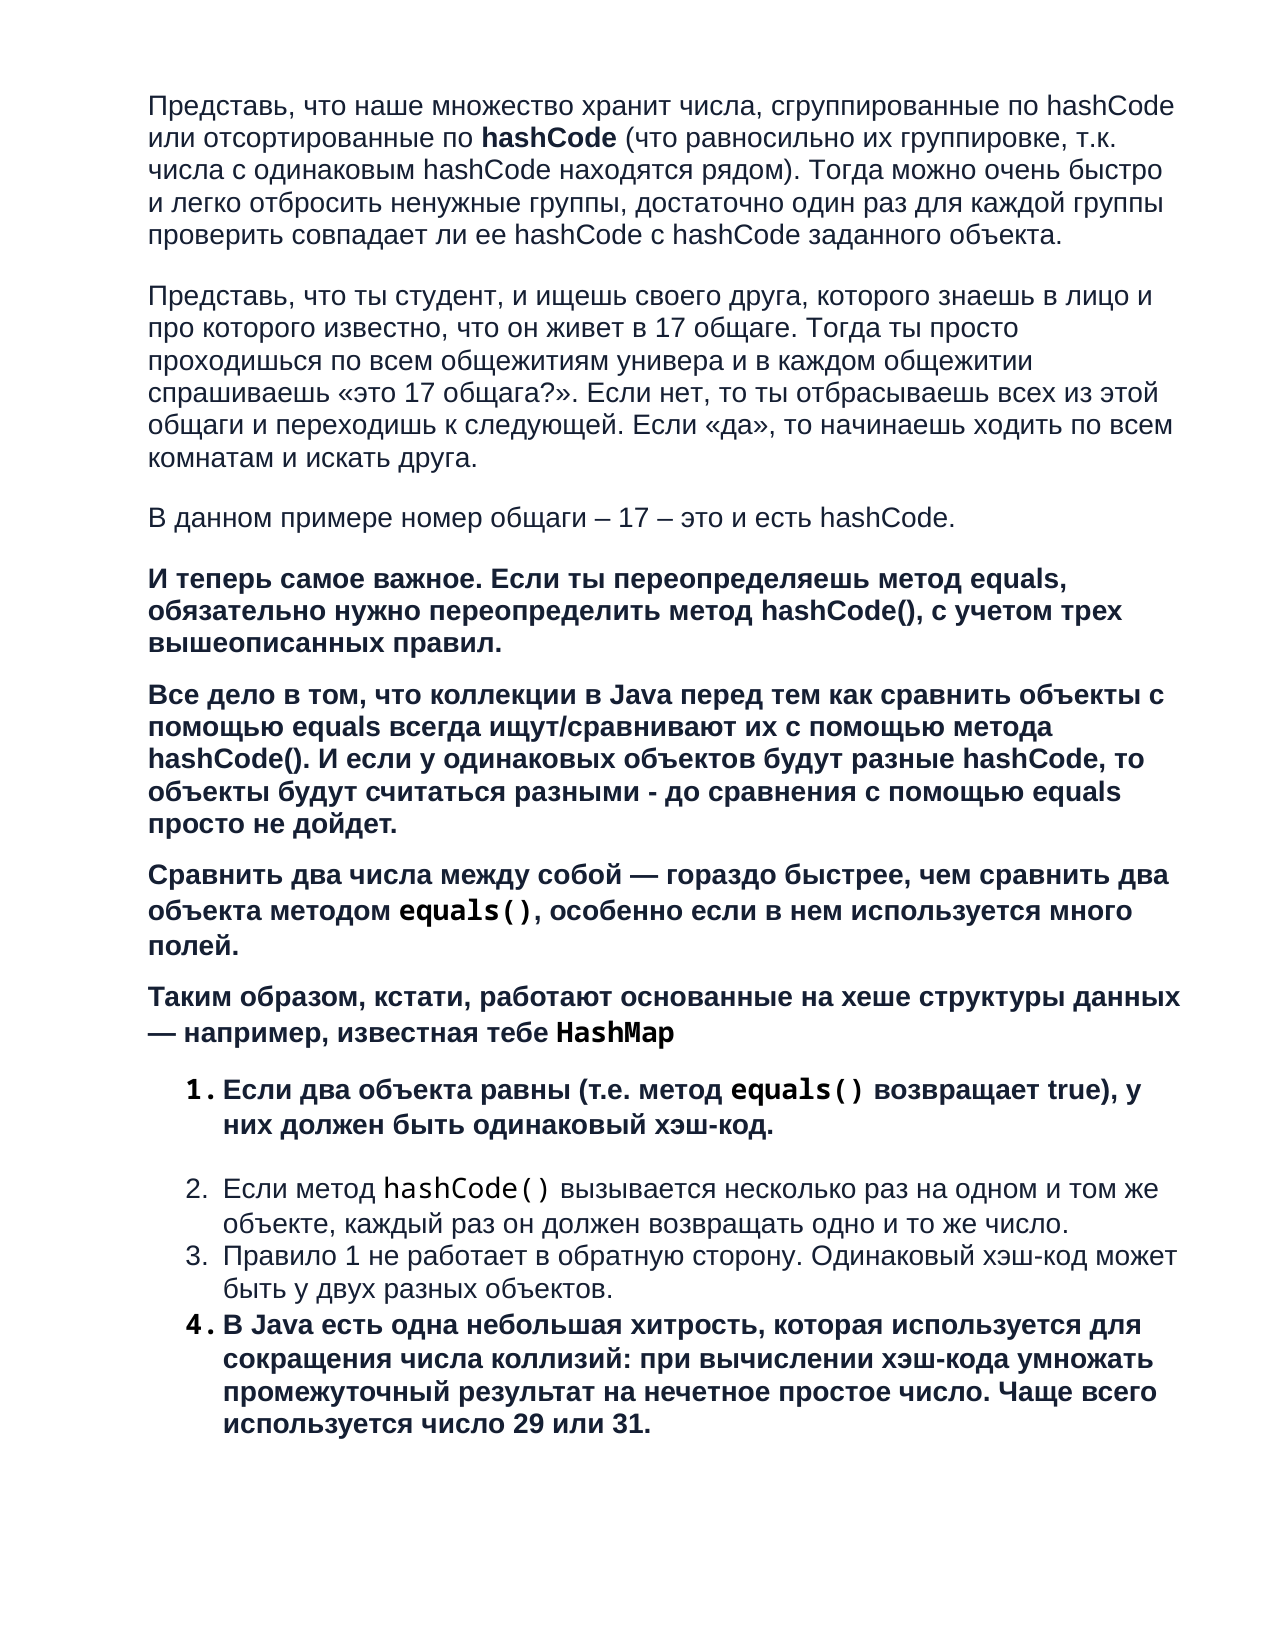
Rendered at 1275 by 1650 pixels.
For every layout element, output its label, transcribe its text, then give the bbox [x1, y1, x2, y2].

subtitle Таким образом, кстати, работают основанные на хеше структуры данных — например, известная тебе HashMap [148, 980, 1186, 1051]
text В данном примере номер общаги – 17 – это и есть hashCode. [148, 501, 1186, 533]
list Правило 1 не работает в обратную сторону. Одинаковый хэш-код может быть у двух разных объектов. [185, 1239, 1186, 1304]
text Представь, что ты студент, и ищешь своего друга, которого знаешь в лицо и про которого известно, что он живет в 17 общаге. Тогда ты просто проходишься по всем общежитиям универа и в каждом общежитии спрашиваешь «это 17 общага?». Если нет, то ты отбрасываешь всех из этой общаги и переходишь к следующей. Если «да», то начинаешь ходить по всем комнатам и искать друга. [148, 279, 1186, 473]
subtitle В Java есть одна небольшая хитрость, которая используется для сокращения числа коллизий: при вычислении хэш-кода умножать промежуточный результат на нечетное простое число. Чаще всего используется число 29 или 31. [185, 1304, 1186, 1439]
text Представь, что наше множество хранит числа, сгруппированные по hashCode или отсортированные по hashCode (что равносильно их группировке, т.к. числа с одинаковым hashCode находятся рядом). Тогда можно очень быстро и легко отбросить ненужные группы, достаточно один раз для каждой группы проверить совпадает ли ее hashCode с hashCode заданного объекта. [148, 88, 1186, 251]
subtitle И теперь самое важное. Если ты переопределяешь метод equals, обязательно нужно переопределить метод hashCode(), с учетом трех вышеописанных правил. [503, 562, 1186, 659]
subtitle Все дело в том, что коллекции в Java перед тем как сравнить объекты с помощью equals всегда ищут/сравнивают их с помощью метода hashCode(). И если у одинаковых объектов будут разные hashCode, то объекты будут считаться разными - до сравнения с помощью equals просто не дойдет. [148, 678, 1186, 839]
list Если метод hashCode() вызывается несколько раз на одном и том же объекте, каждый раз он должен возвращать одно и то же число. [185, 1168, 1186, 1239]
subtitle Если два объекта равны (т.е. метод equals() возвращает true), у них должен быть одинаковый хэш-код. [185, 1070, 1186, 1140]
subtitle Сравнить два числа между собой — гораздо быстрее, чем сравнить два объекта методом equals(), особенно если в нем используется много полей. [148, 858, 1186, 961]
